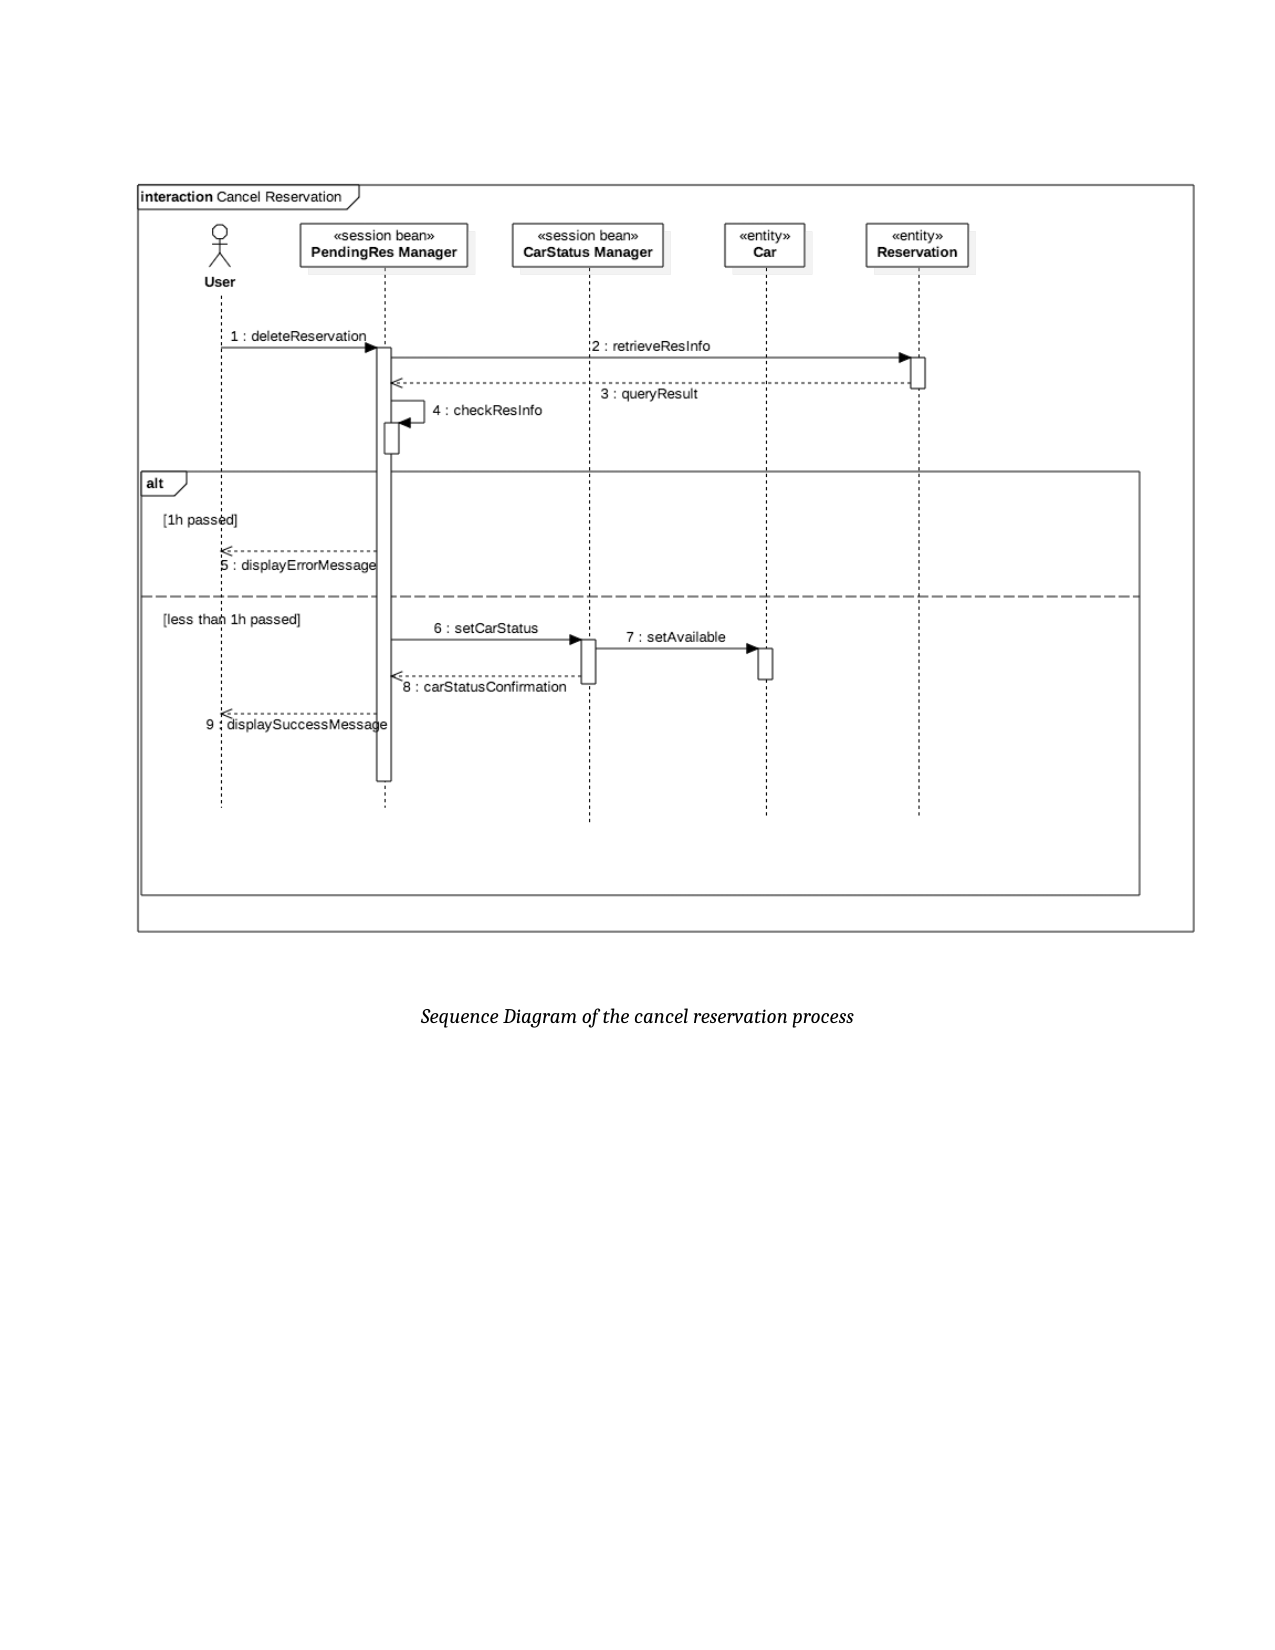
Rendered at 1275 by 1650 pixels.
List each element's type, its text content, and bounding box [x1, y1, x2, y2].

text Sequence Diagram of the cancel reservation process [187, 1004, 1088, 1028]
picture [127, 174, 1238, 976]
